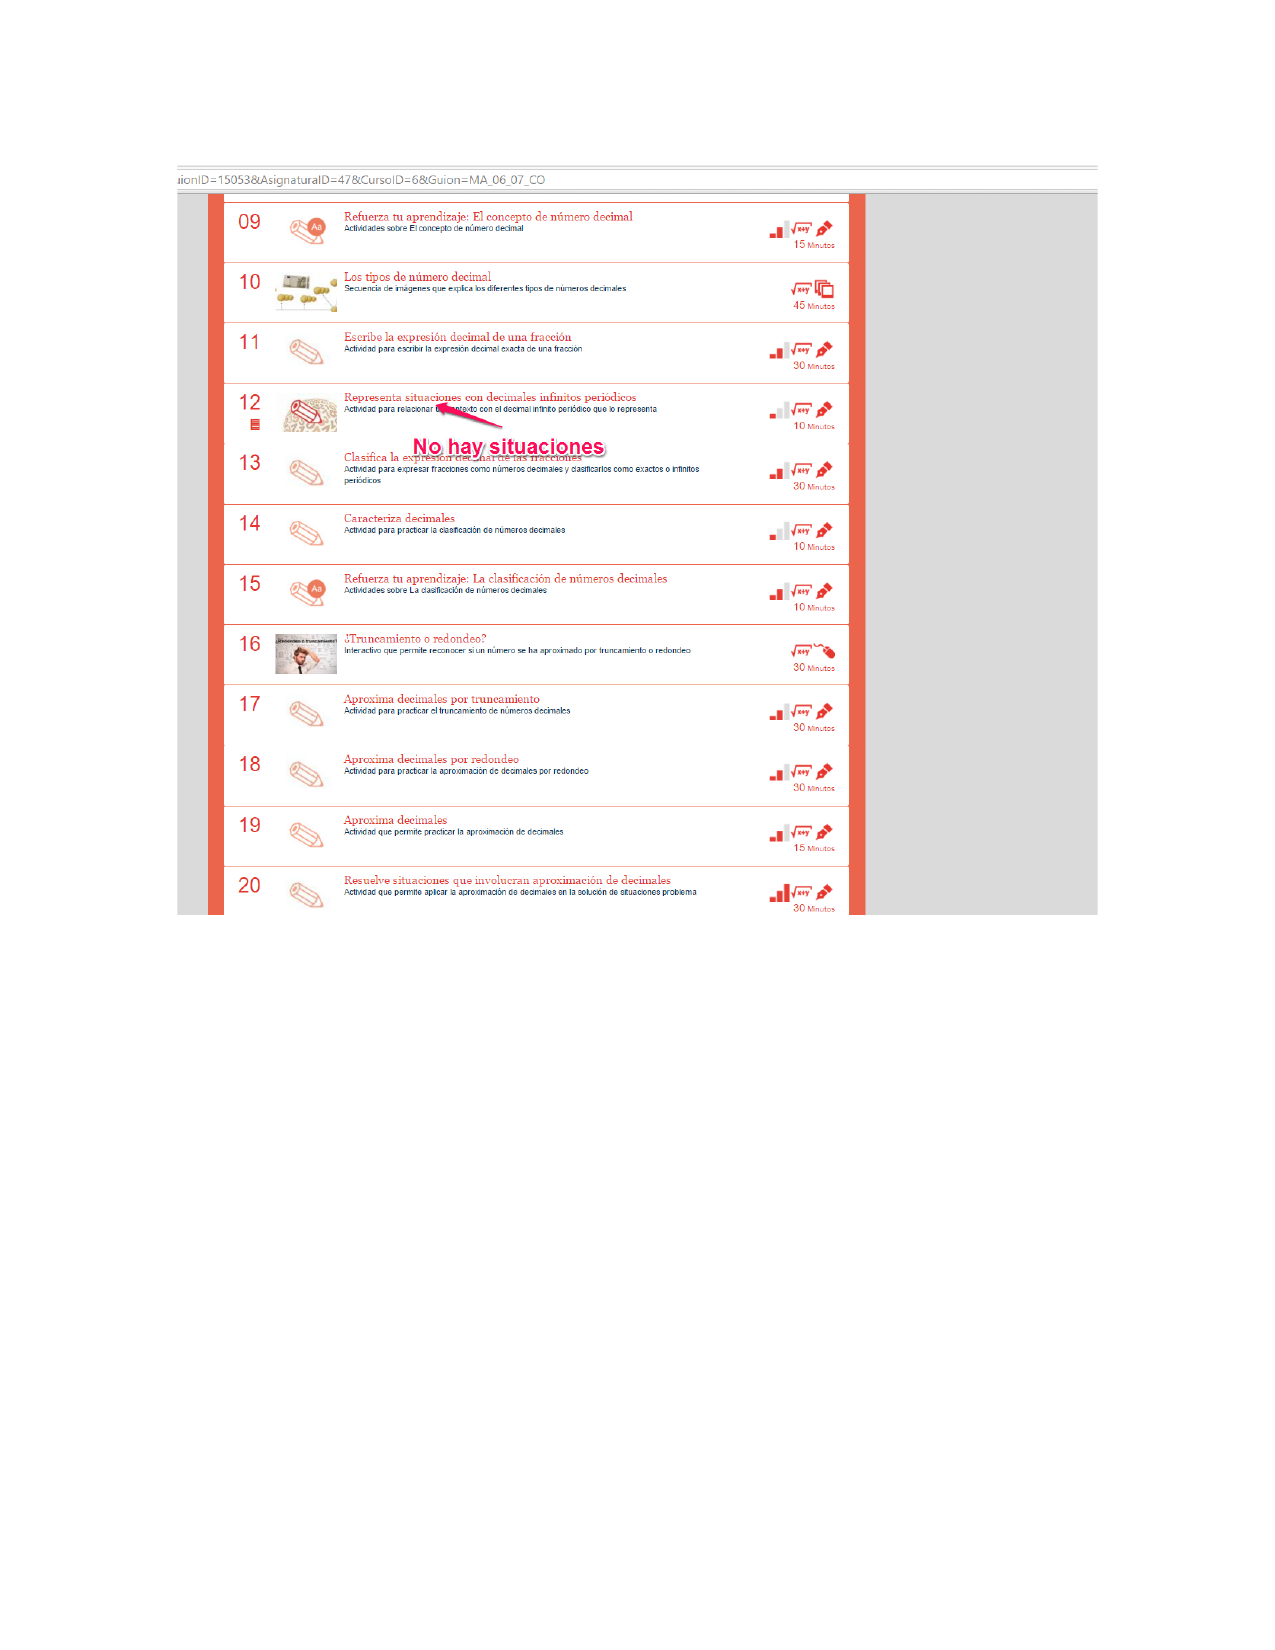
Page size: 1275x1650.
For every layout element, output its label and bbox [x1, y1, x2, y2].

picture [177, 147, 1098, 915]
